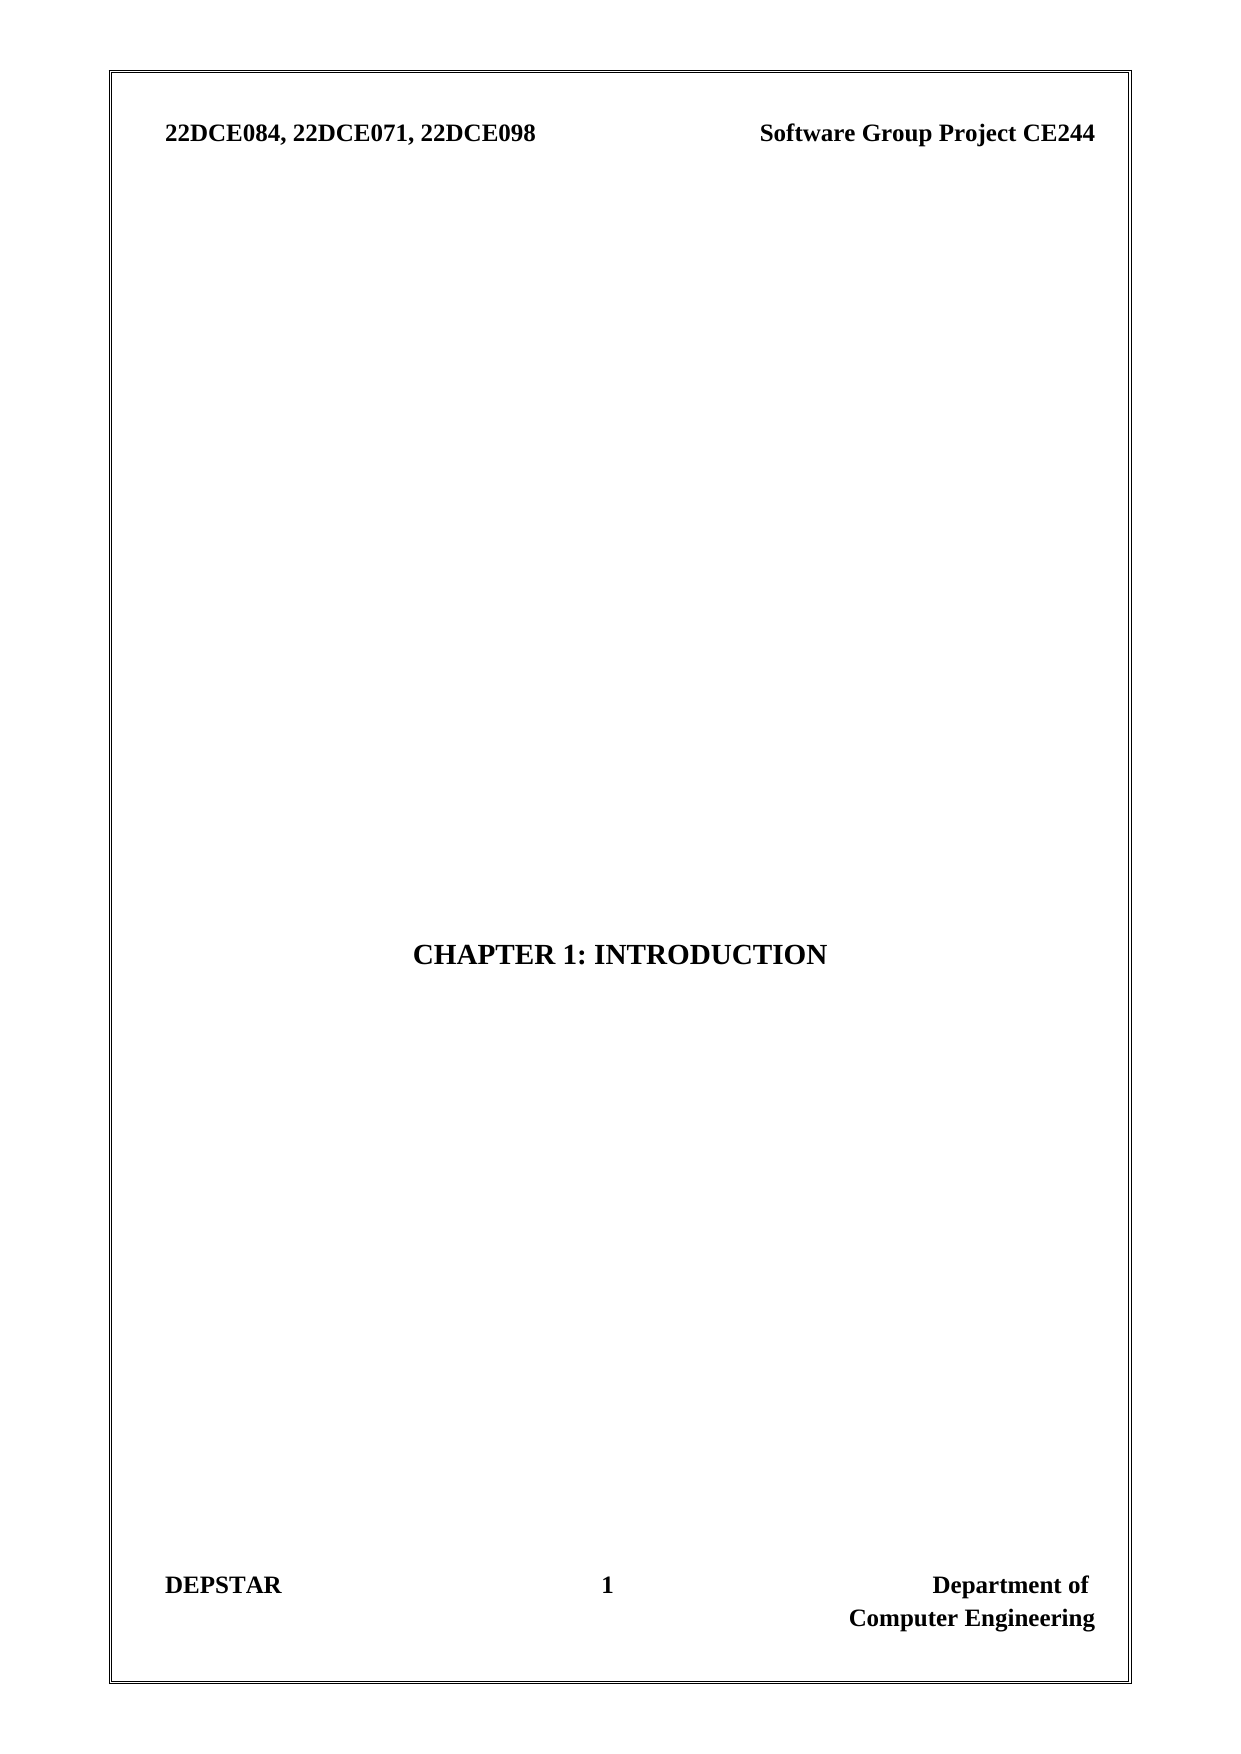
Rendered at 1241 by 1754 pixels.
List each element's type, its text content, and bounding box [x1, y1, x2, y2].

text CHAPTER 1: INTRODUCTION [165, 937, 1075, 971]
